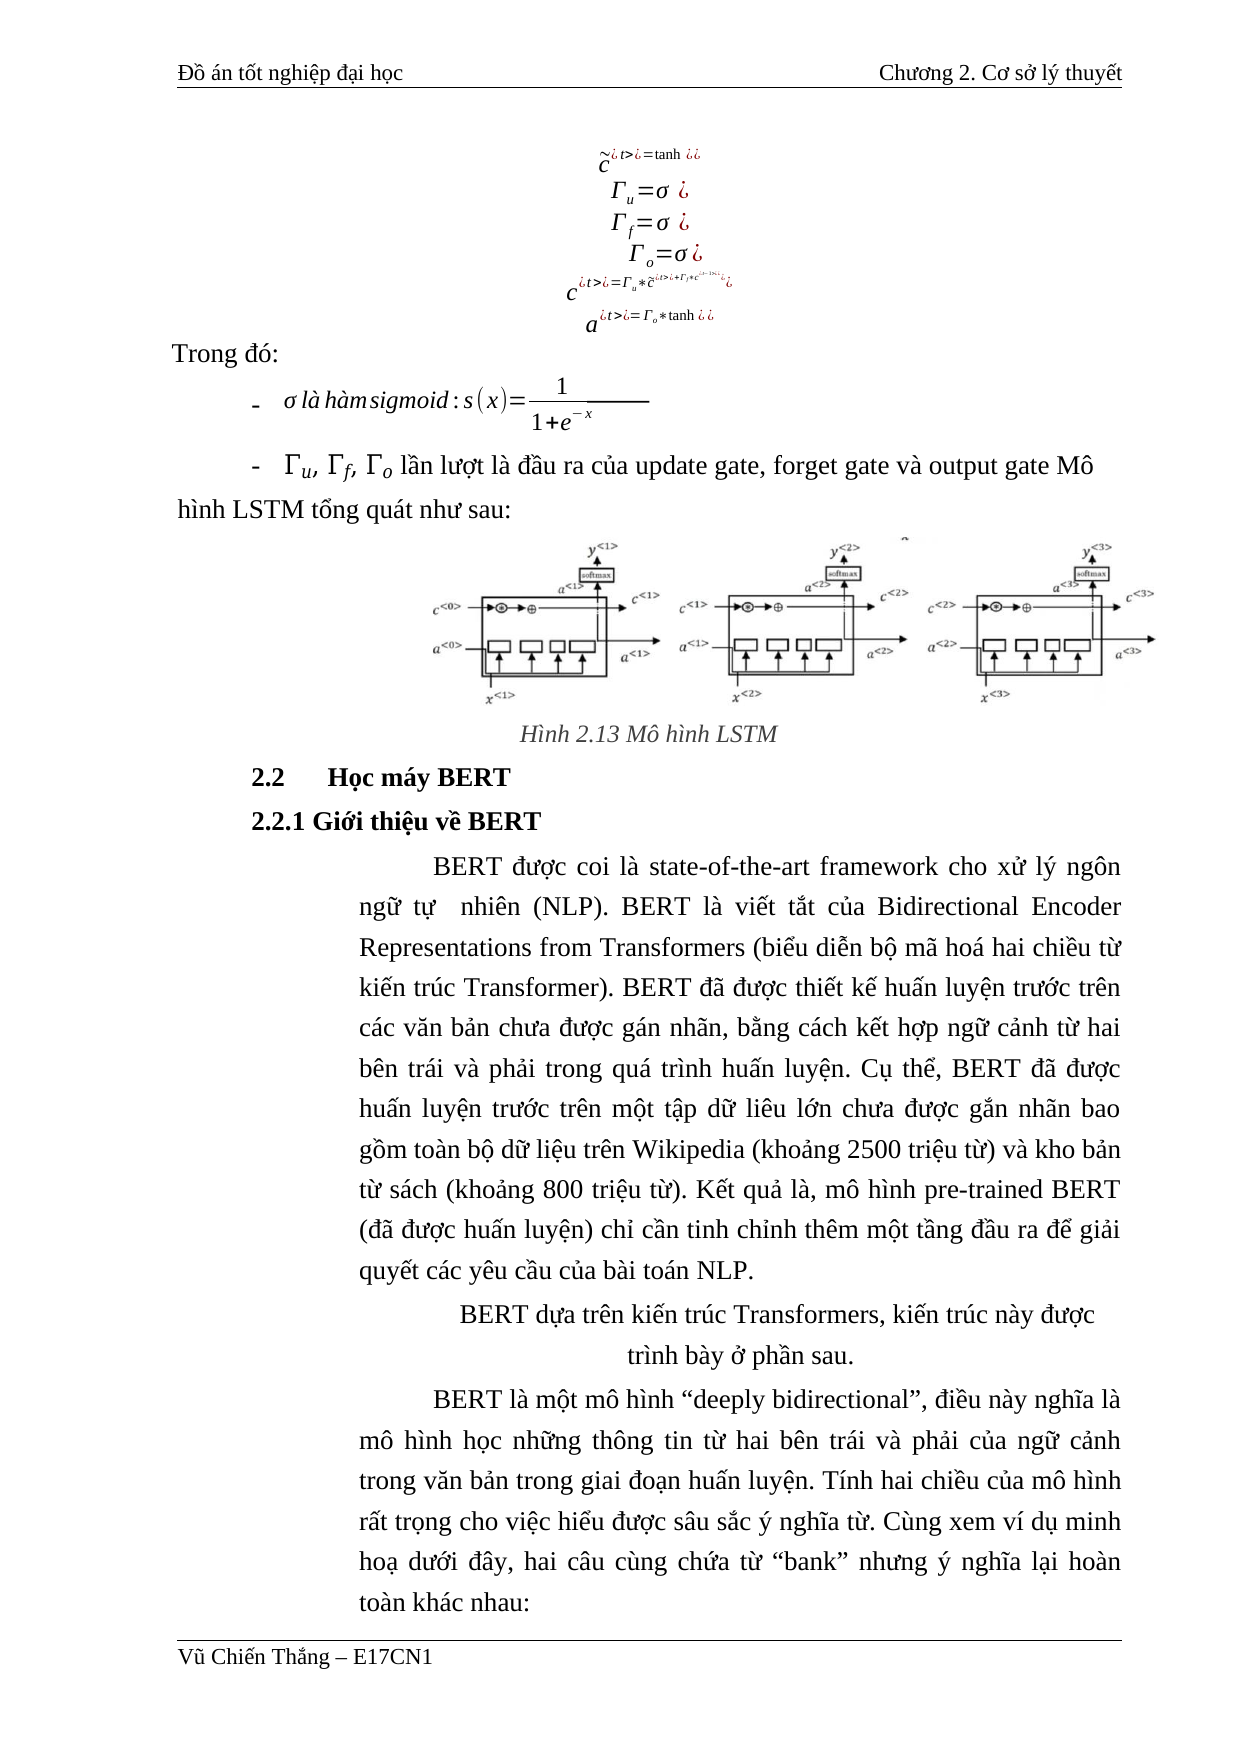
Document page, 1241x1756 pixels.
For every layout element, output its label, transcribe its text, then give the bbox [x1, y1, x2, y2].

subtitle Học máy BERT [177, 761, 1122, 792]
text BERT được coi là state-of-the-art framework cho xử lý ngôn ngữ tự nhiên (NLP). BERT là viết tắt của Bidirectional Encoder Representations from Transformers (biểu diễn bộ mã hoá hai chiều từ kiến trúc Transformer). BERT đã được thiết kế huấn luyện trước trên các văn bản chưa được gán nhãn, bằng cách kết hợp ngữ cảnh từ hai bên trái và phải trong quá trình huấn luyện. Cụ thể, BERT đã được huấn luyện trước trên một tập dữ liêu lớn chưa được gắn nhãn bao gồm toàn bộ dữ liệu trên Wikipedia (khoảng 2500 triệu từ) và kho bản từ sách (khoảng 800 triệu từ). Kết quả là, mô hình pre-trained BERT (đã được huấn luyện) chỉ cần tinh chỉnh thêm một tầng đầu ra để giải quyết các yêu cầu của bài toán NLP. [359, 850, 1122, 1285]
text BERT dựa trên kiến trúc Transformers, kiến trúc này được trình bày ở phần sau. [359, 1298, 1122, 1370]
list Γ𝑢, Γ𝑓, Γ𝑜 lần lượt là đầu ra của update gate, forget gate và output gate Mô hình LSTM tổng quát như sau: [177, 449, 1122, 524]
subtitle 2.2.1 Giới thiệu về BERT [177, 805, 1122, 836]
text Hình 2.13 Mô hình LSTM [177, 719, 1122, 748]
list Trong đó: [171, 338, 1122, 369]
text BERT là một mô hình “deeply bidirectional”, điều này nghĩa là mô hình học những thông tin từ hai bên trái và phải của ngữ cảnh trong văn bản trong giai đoạn huấn luyện. Tính hai chiều của mô hình rất trọng cho việc hiểu được sâu sắc ý nghĩa từ. Cùng xem ví dụ minh hoạ dưới đây, hai câu cùng chứa từ “bank” nhưng ý nghĩa lại hoàn toàn khác nhau: [359, 1383, 1122, 1617]
picture [432, 537, 1160, 706]
